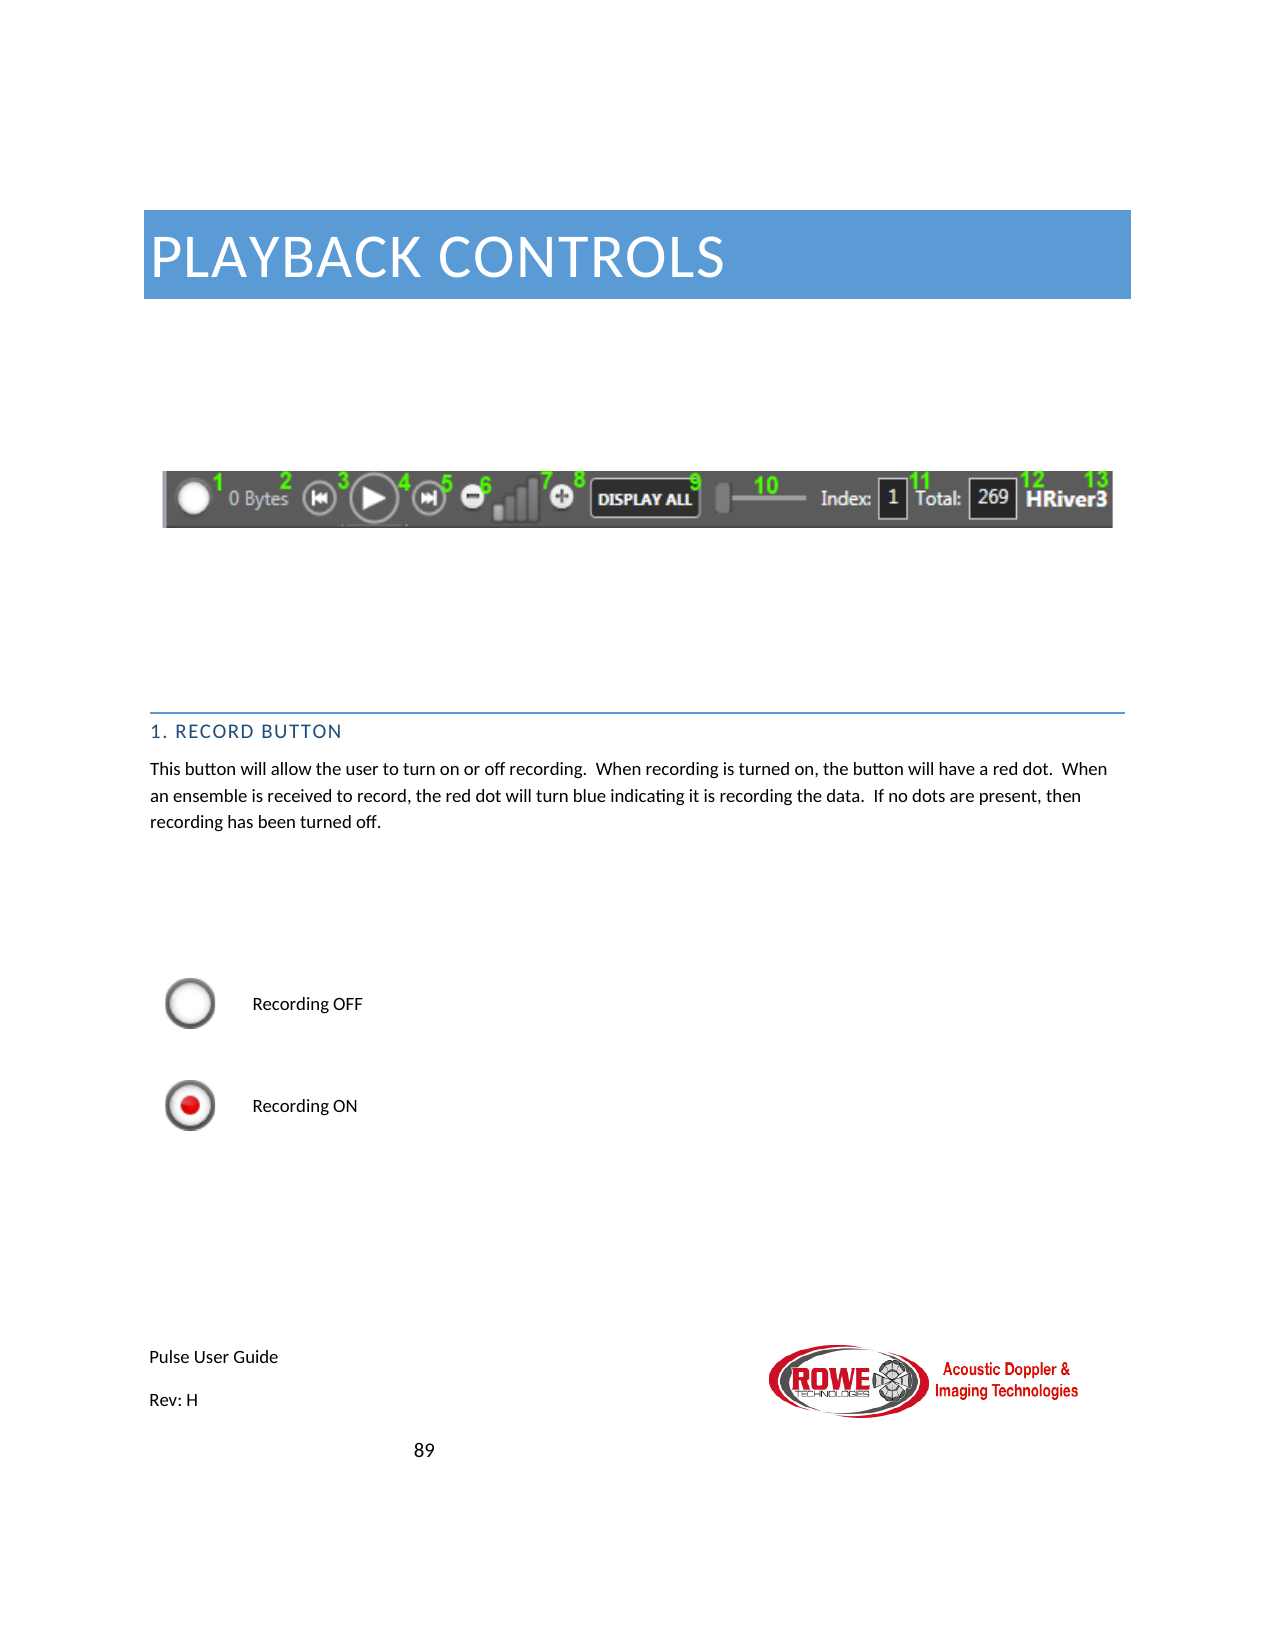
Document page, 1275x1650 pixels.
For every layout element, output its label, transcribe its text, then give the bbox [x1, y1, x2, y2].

table_cell [139, 1060, 242, 1162]
picture [165, 1080, 216, 1131]
picture [768, 1344, 1114, 1425]
picture [165, 978, 216, 1029]
picture [162, 471, 1113, 528]
table_header Recording OFF [242, 958, 604, 1059]
subtitle Playback Controls [150, 217, 1125, 293]
table_header [139, 958, 242, 1059]
table_cell Recording ON [242, 1060, 604, 1162]
text This button will allow the user to turn on or off recording. When recording is turned on, the button will have a red dot. When an ensemble is received to record, the red dot will turn blue indicating it is recording the data. If no dots are present, then recording has been turned off. [150, 758, 1125, 833]
subtitle 1. Record Button [150, 714, 1125, 743]
